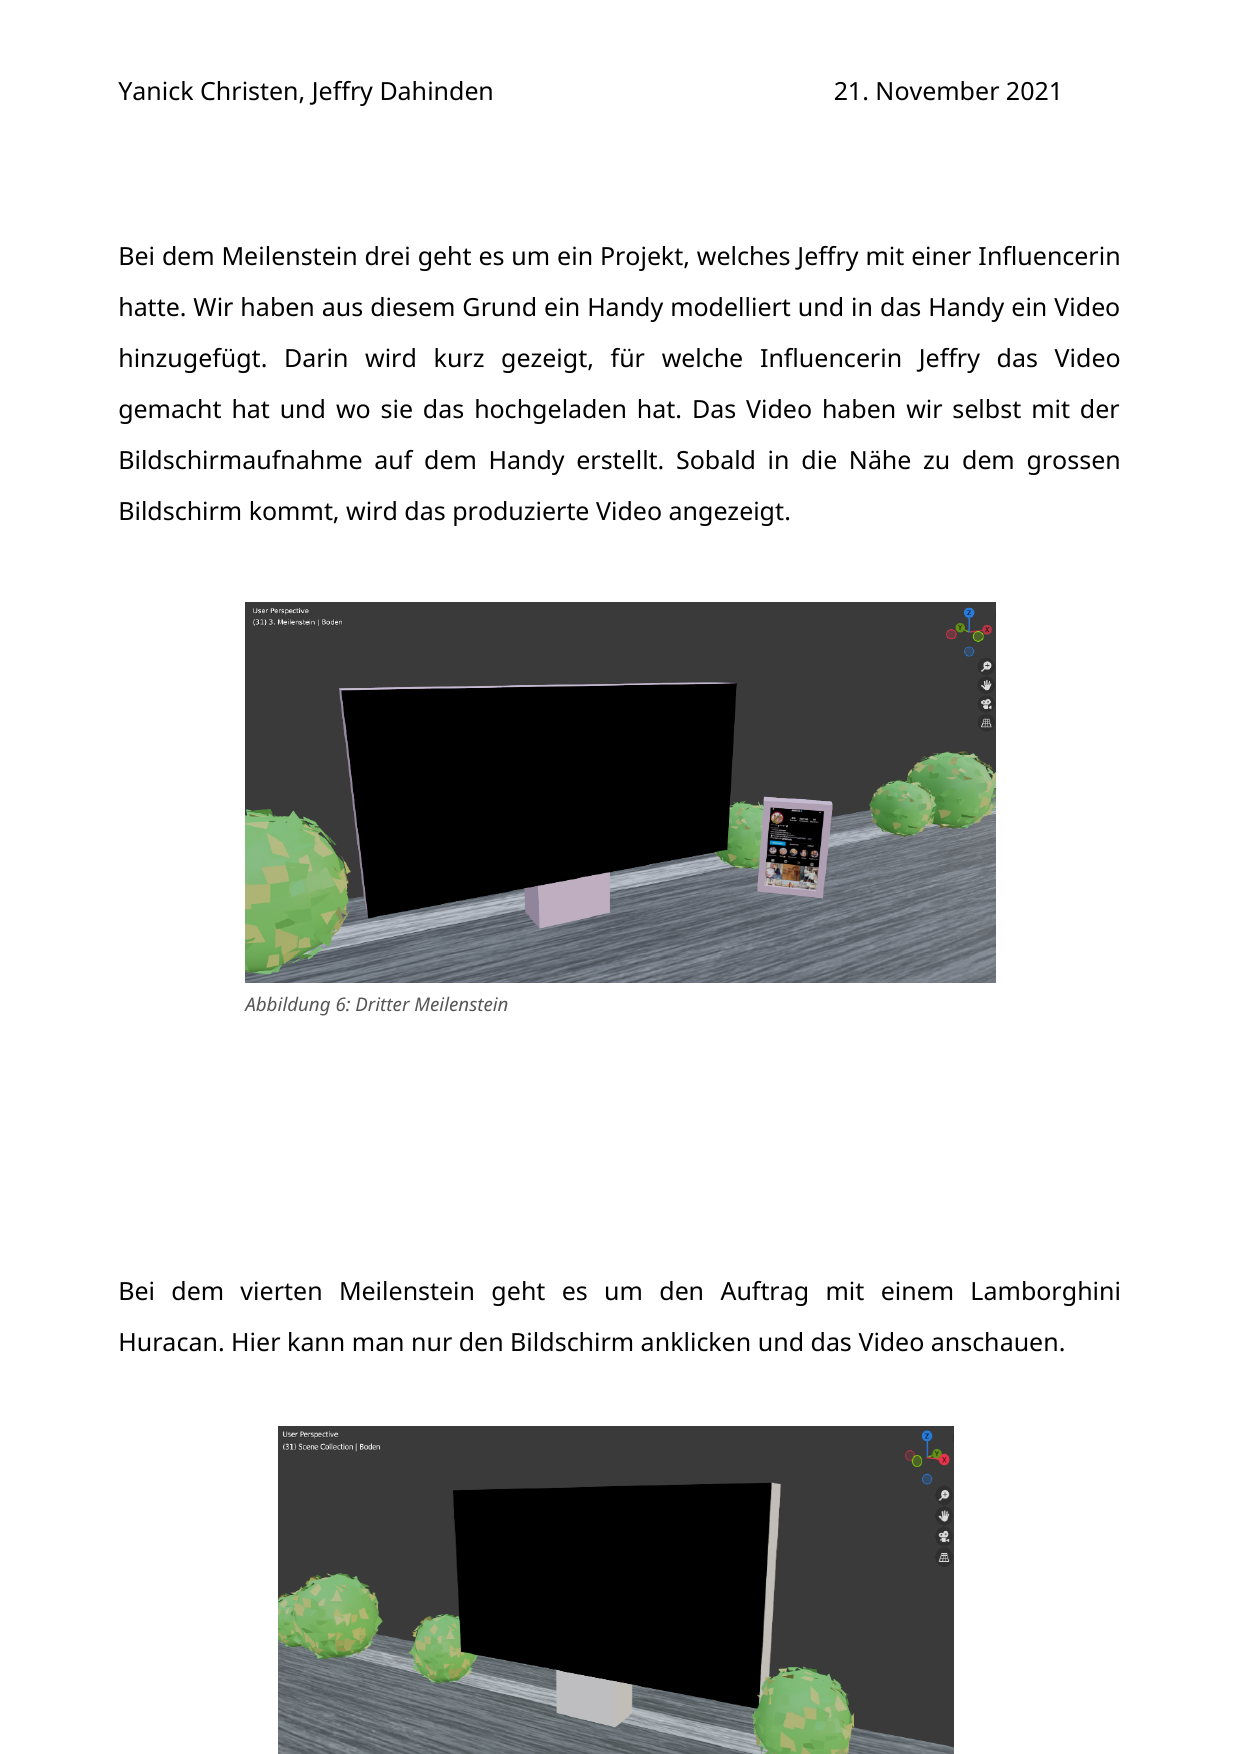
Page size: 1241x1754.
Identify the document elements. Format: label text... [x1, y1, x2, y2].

picture [278, 1426, 954, 1754]
picture [245, 602, 996, 983]
text Bei dem vierten Meilenstein geht es um den Auftrag mit einem Lamborghini Huracan. Hier kann man nur den Bildschirm anklicken und das Video anschauen. [118, 1273, 1122, 1359]
text Bei dem Meilenstein drei geht es um ein Projekt, welches Jeffry mit einer Influencerin hatte. Wir haben aus diesem Grund ein Handy modelliert und in das Handy ein Video hinzugefügt. Darin wird kurz gezeigt, für welche Influencerin Jeffry das Video gemacht hat und wo sie das hochgeladen hat. Das Video haben wir selbst mit der Bildschirmaufnahme auf dem Handy erstellt. Sobald in die Nähe zu dem grossen Bildschirm kommt, wird das produzierte Video angezeigt. [118, 239, 1122, 528]
